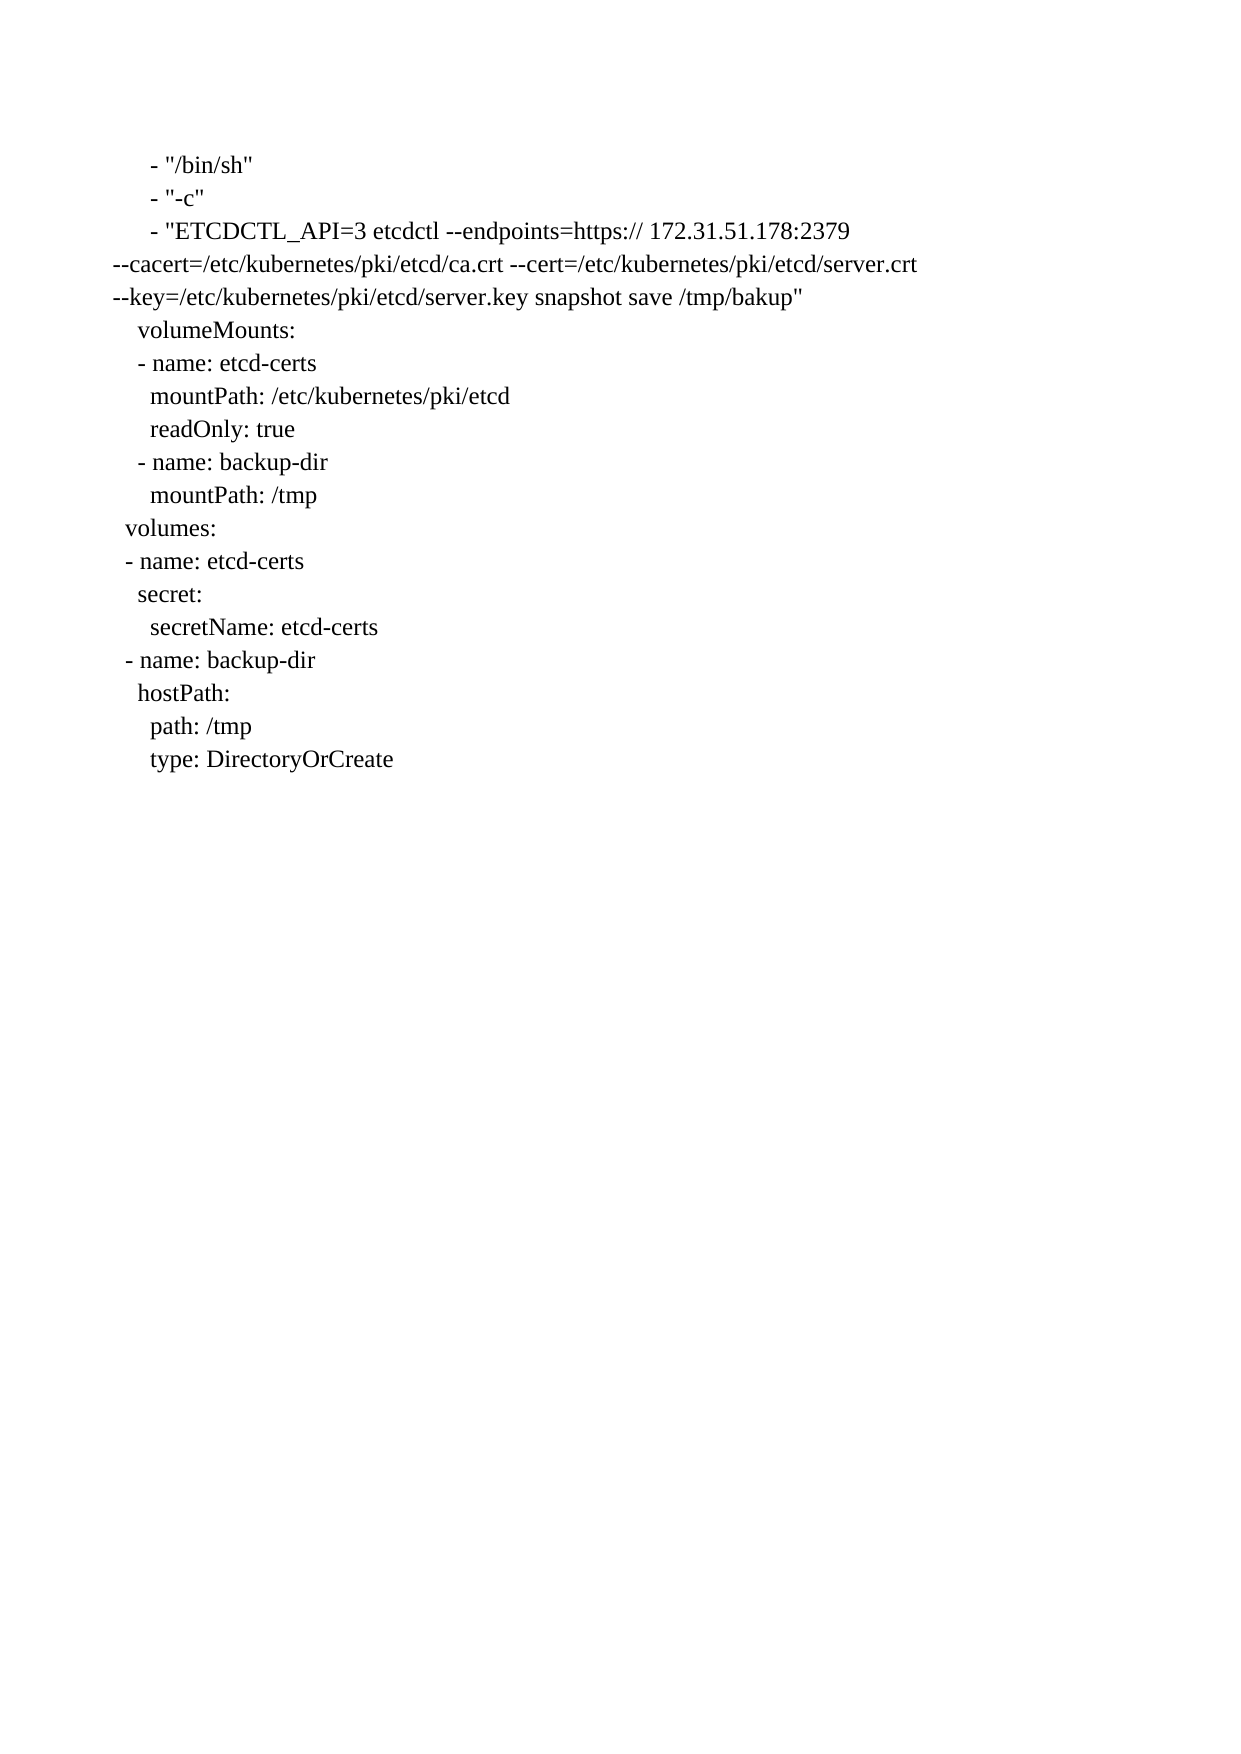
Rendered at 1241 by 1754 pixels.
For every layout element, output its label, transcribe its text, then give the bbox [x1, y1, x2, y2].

text secretName: etcd-certs [112, 612, 1090, 641]
text - name: etcd-certs [112, 546, 1090, 575]
text readOnly: true [112, 414, 1090, 443]
text - name: etcd-certs [112, 348, 1090, 377]
text - "ETCDCTL_API=3 etcdctl --endpoints=https:// 172.31.51.178:2379 --cacert=/etc/kubernetes/pki/etcd/ca.crt --cert=/etc/kubernetes/pki/etcd/server.crt --key=/etc/kubernetes/pki/etcd/server.key snapshot save /tmp/bakup" [112, 216, 1090, 311]
text - "-c" [112, 183, 1090, 212]
text - name: backup-dir [112, 645, 1090, 674]
text type: DirectoryOrCreate [112, 744, 1090, 773]
text volumes: [112, 513, 1090, 542]
text - "/bin/sh" [112, 150, 1090, 179]
text hostPath: [112, 678, 1090, 707]
text secret: [112, 579, 1090, 608]
text - name: backup-dir [112, 447, 1090, 476]
text mountPath: /etc/kubernetes/pki/etcd [112, 381, 1090, 410]
text path: /tmp [112, 711, 1090, 740]
text volumeMounts: [112, 315, 1090, 344]
text mountPath: /tmp [112, 480, 1090, 509]
